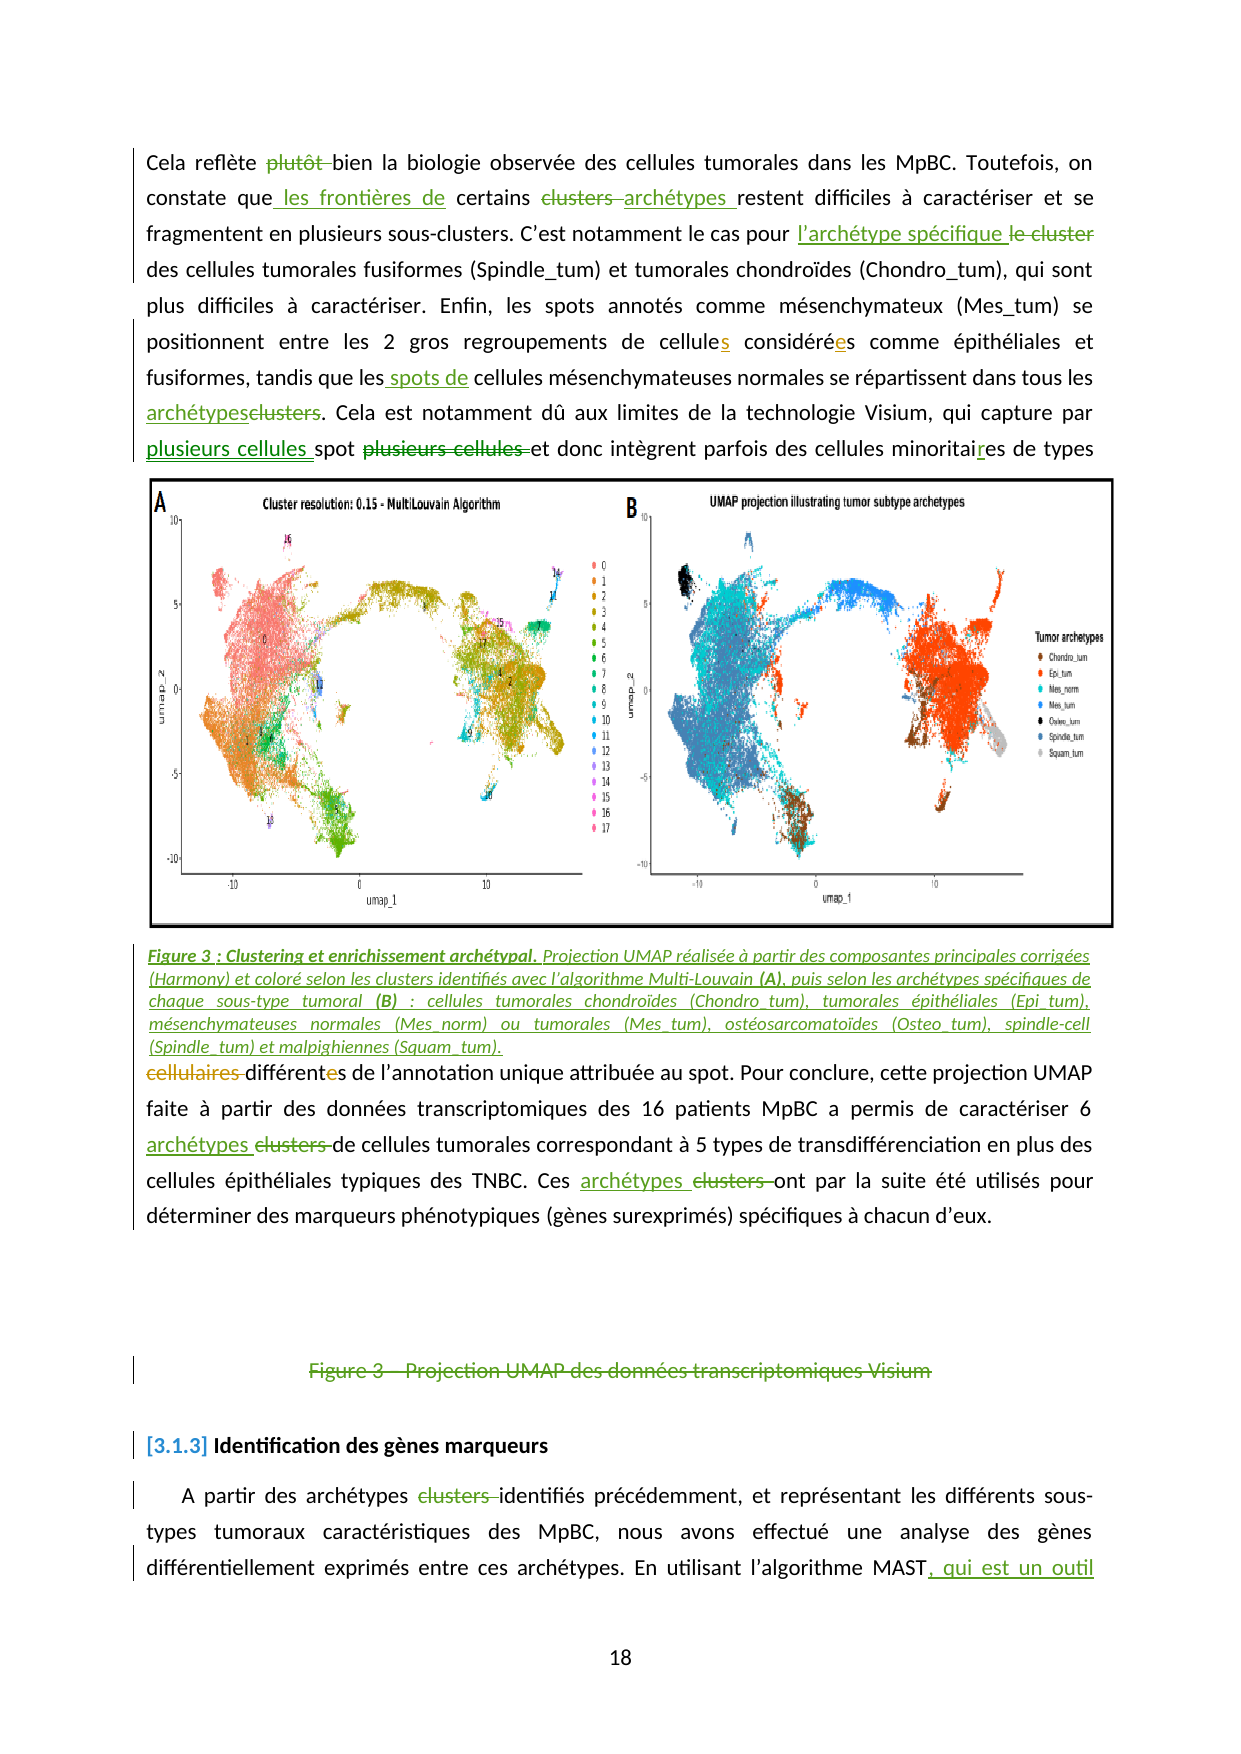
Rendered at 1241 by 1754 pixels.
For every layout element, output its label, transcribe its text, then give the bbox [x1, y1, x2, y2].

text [146, 148, 1094, 1230]
picture [147, 477, 1115, 934]
subtitle Identification des gènes marqueurs [146, 1431, 1240, 1459]
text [146, 1481, 1094, 1581]
